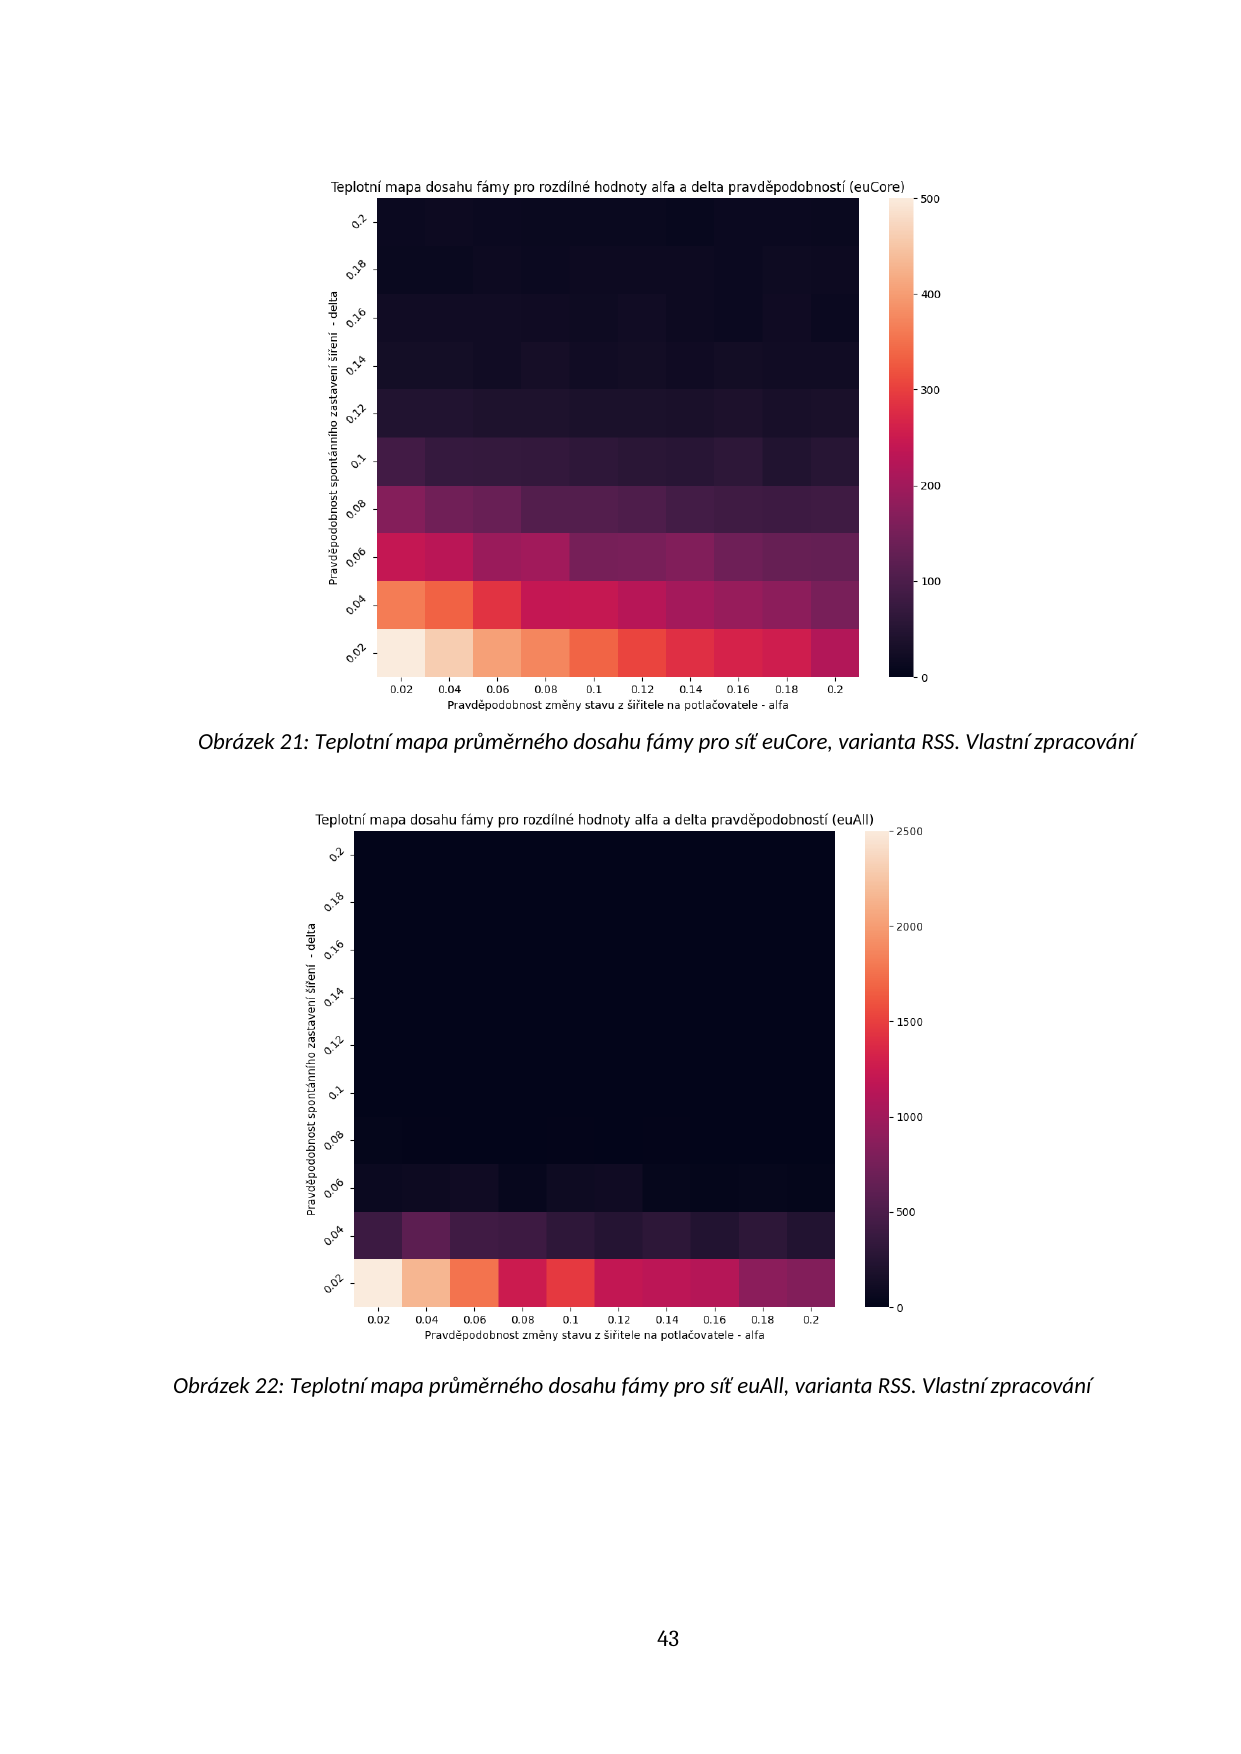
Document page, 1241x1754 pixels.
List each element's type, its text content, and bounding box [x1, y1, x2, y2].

picture [279, 123, 1057, 727]
text Obrázek 21: Teplotní mapa průměrného dosahu fámy pro síť euCore, varianta RSS. Vlastní zpracování [173, 727, 1163, 755]
text Obrázek 22: Teplotní mapa průměrného dosahu fámy pro síť euAll, varianta RSS. Vlastní zpracování [173, 1372, 1163, 1399]
picture [257, 756, 1032, 1375]
